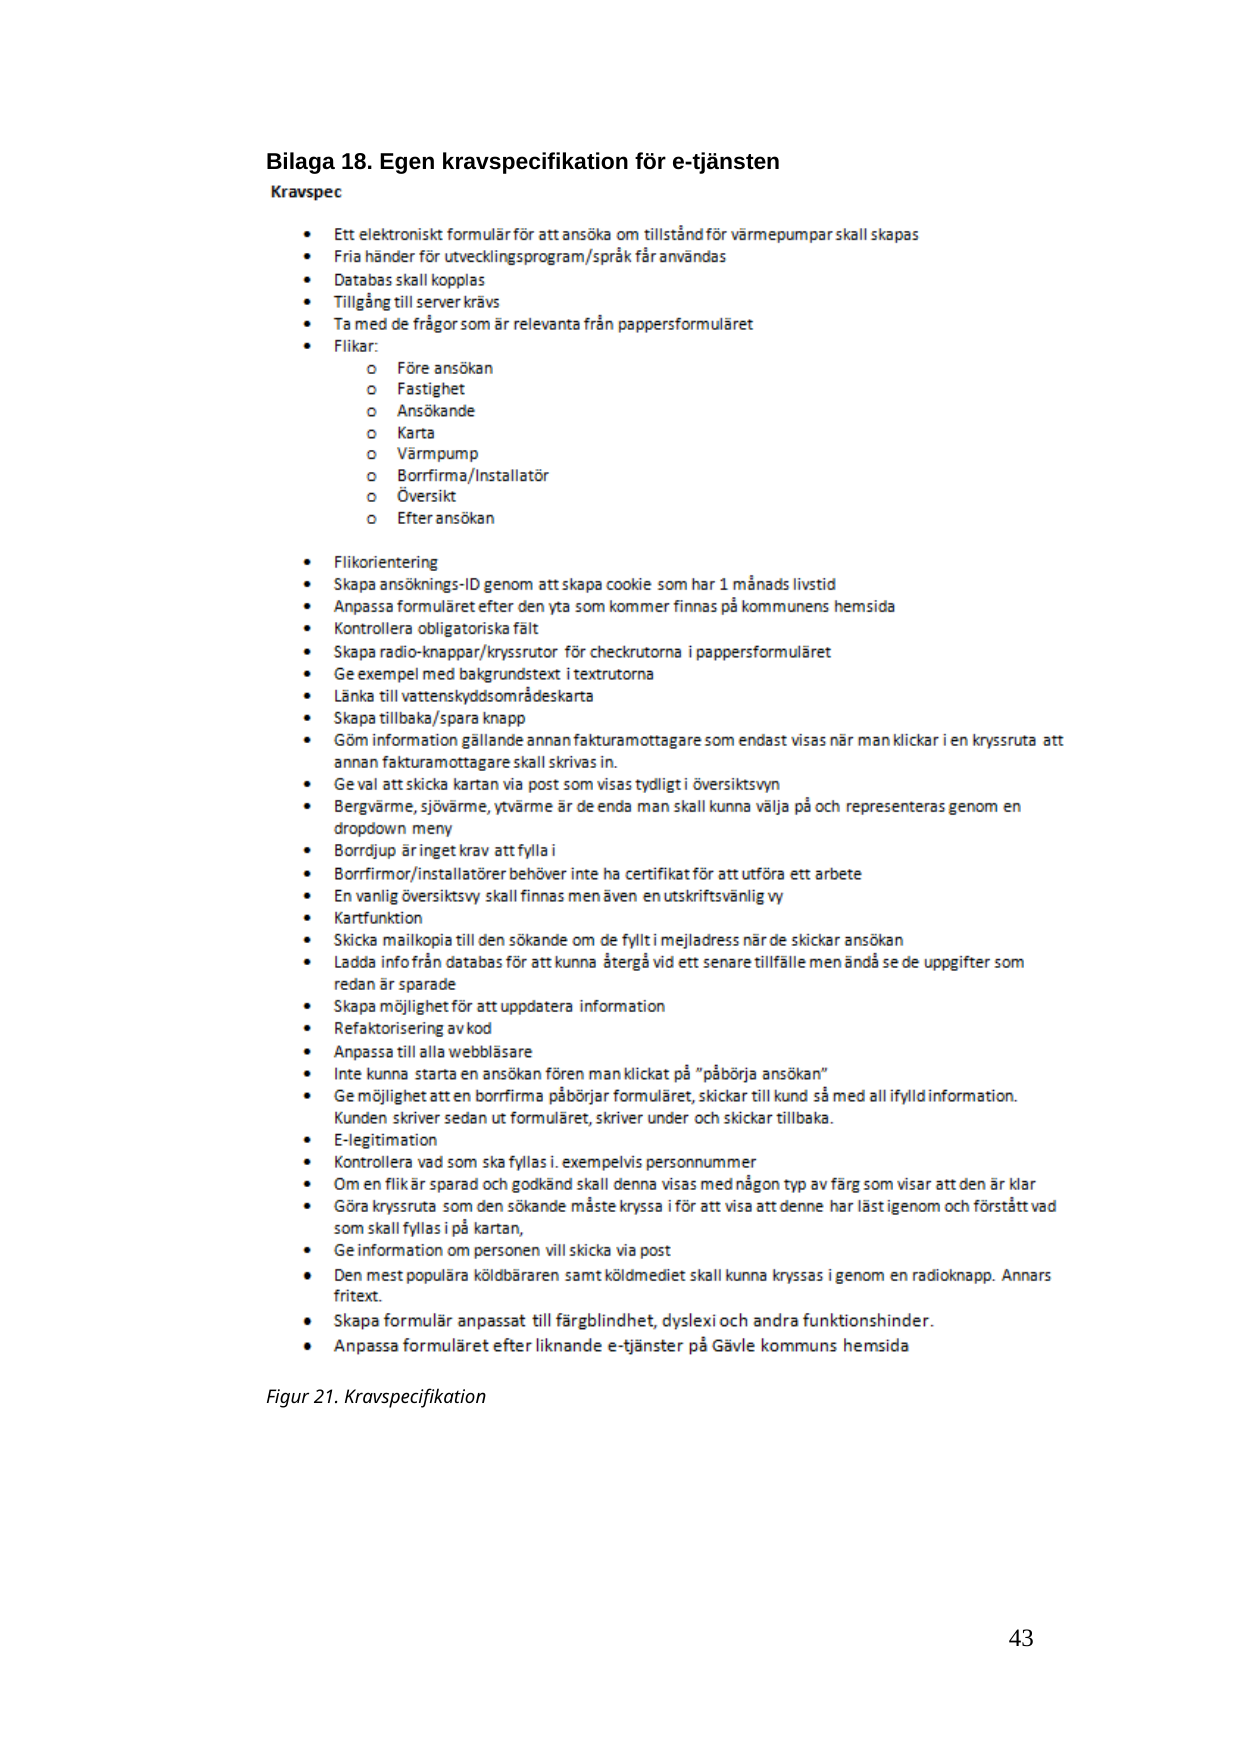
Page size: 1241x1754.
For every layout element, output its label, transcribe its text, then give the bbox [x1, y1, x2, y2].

list Bilaga 18. Egen kravspecifikation för e-tjänsten [266, 148, 1033, 174]
picture [265, 177, 1071, 1359]
